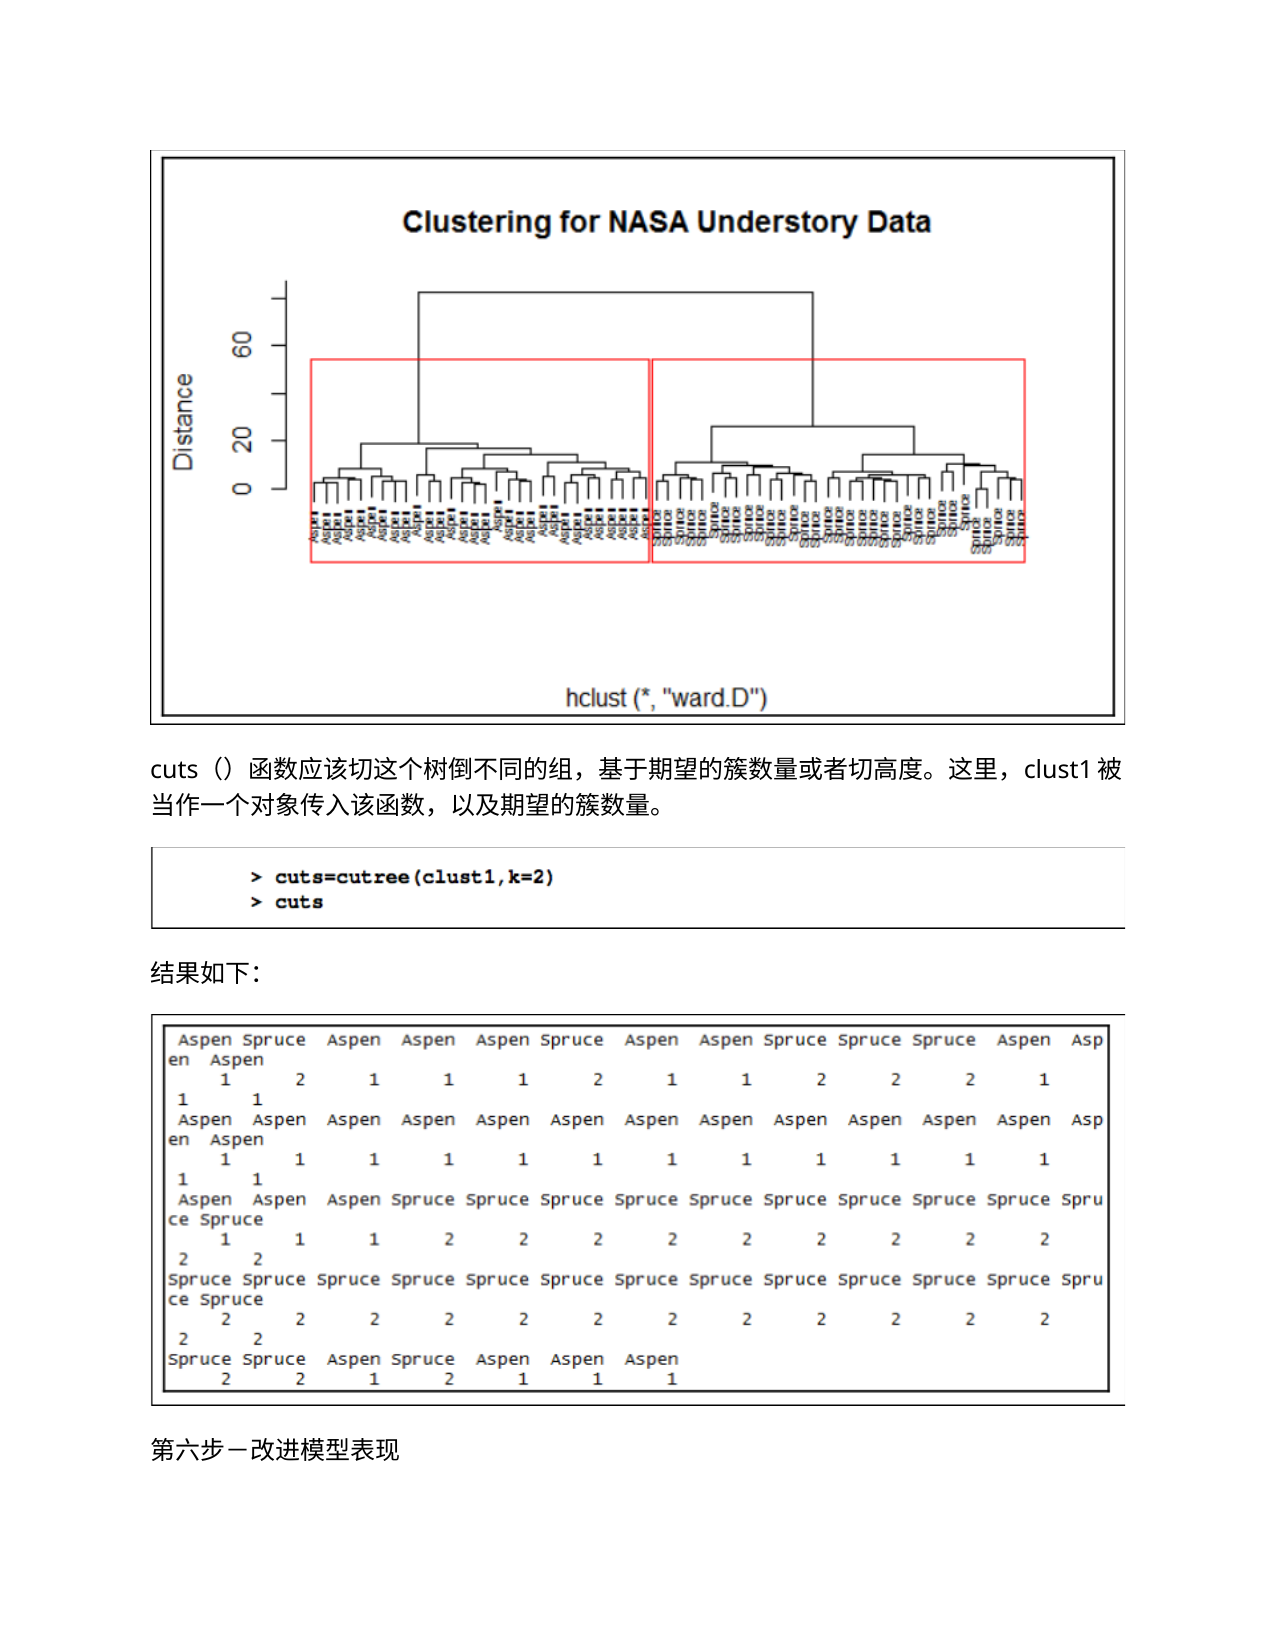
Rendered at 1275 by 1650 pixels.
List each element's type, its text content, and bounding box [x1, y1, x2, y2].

picture [150, 1014, 1125, 1406]
text 结果如下： [150, 953, 1125, 990]
text 第六步－改进模型表现 [150, 1431, 1125, 1467]
text cuts（）函数应该切这个树倒不同的组，基于期望的簇数量或者切高度。这里，clust1被当作一个对象传入该函数，以及期望的簇数量。 [150, 749, 1125, 822]
picture [150, 847, 1125, 929]
picture [150, 150, 1125, 725]
